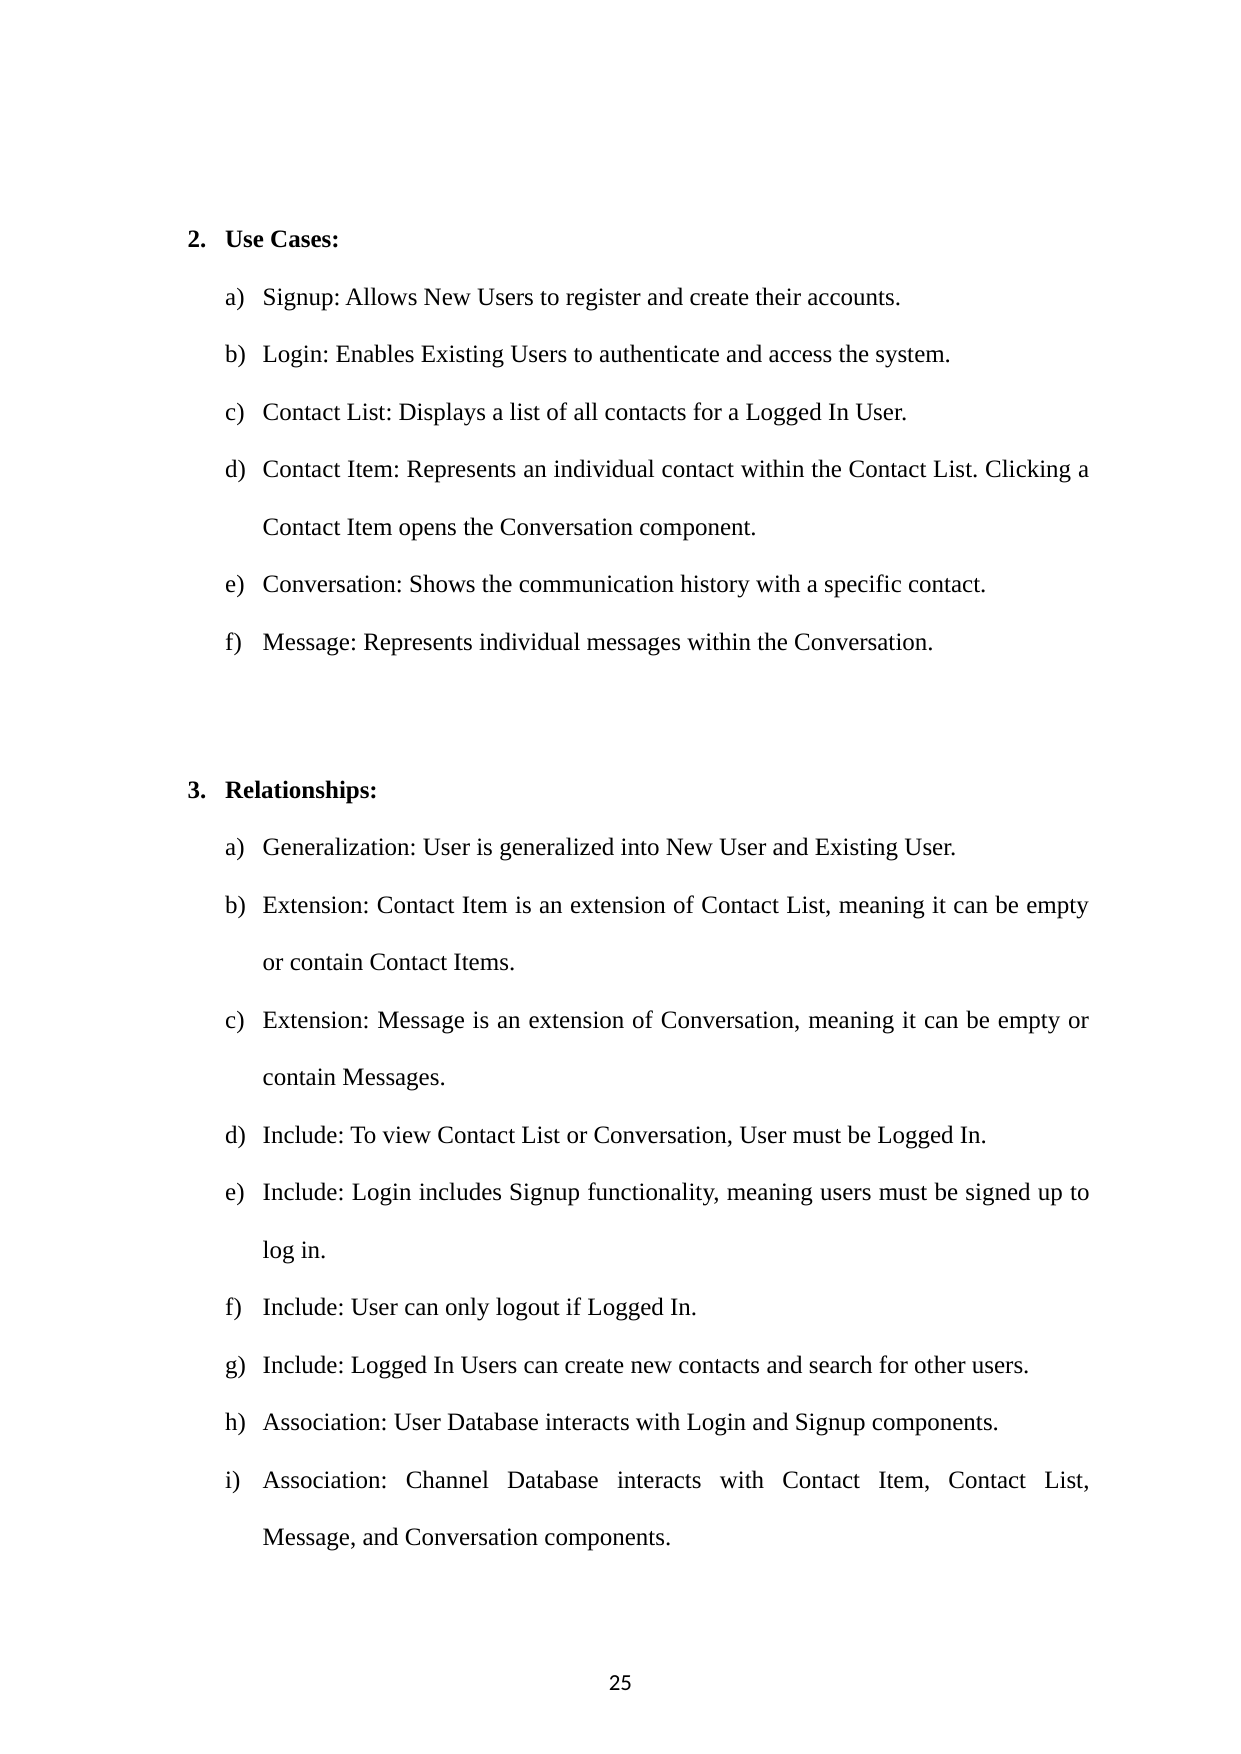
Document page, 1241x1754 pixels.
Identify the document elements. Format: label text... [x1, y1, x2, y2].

list Contact List: Displays a list of all contacts for a Logged In User. [225, 397, 1090, 425]
list Conversation: Shows the communication history with a specific contact. [225, 569, 1090, 598]
list Signup: Allows New Users to register and create their accounts. [225, 282, 1090, 310]
list Contact Item: Represents an individual contact within the Contact List. Clicking a Contact Item opens the Conversation component. [225, 454, 1090, 540]
list Use Cases: [187, 224, 1090, 253]
list Include: Logged In Users can create new contacts and search for other users. [225, 1350, 1090, 1379]
list Extension: Contact Item is an extension of Contact List, meaning it can be empty or contain Contact Items. [225, 890, 1090, 976]
list Relationships: [187, 775, 1090, 804]
list Association: Channel Database interacts with Contact Item, Contact List, Message, and Conversation components. [225, 1465, 1090, 1551]
list Include: User can only logout if Logged In. [225, 1292, 1090, 1321]
list Association: User Database interacts with Login and Signup components. [225, 1407, 1090, 1436]
list Message: Represents individual messages within the Conversation. [225, 627, 1090, 655]
list Login: Enables Existing Users to authenticate and access the system. [225, 339, 1090, 368]
list Include: Login includes Signup functionality, meaning users must be signed up to log in. [225, 1177, 1090, 1264]
list Extension: Message is an extension of Conversation, meaning it can be empty or contain Messages. [225, 1005, 1090, 1091]
list Generalization: User is generalized into New User and Existing User. [225, 832, 1090, 861]
list Include: To view Contact List or Conversation, User must be Logged In. [225, 1120, 1090, 1149]
